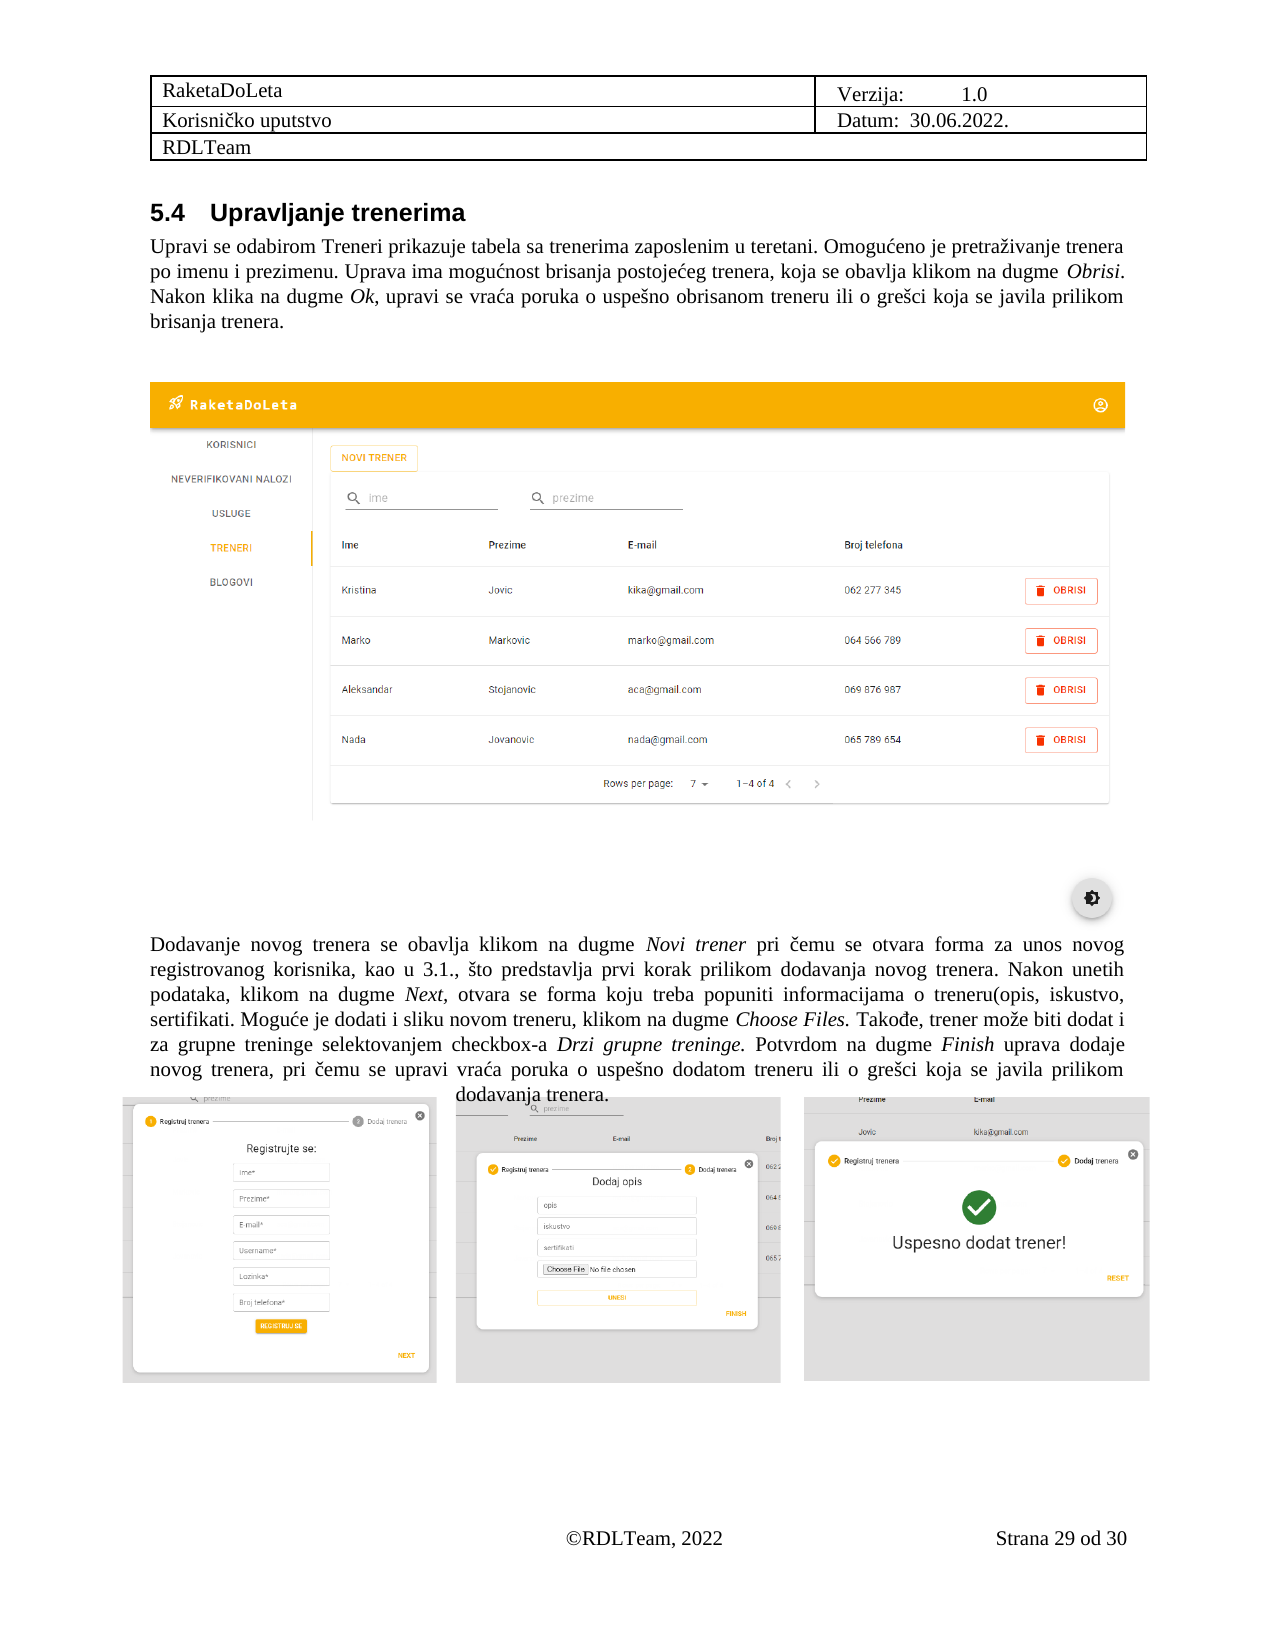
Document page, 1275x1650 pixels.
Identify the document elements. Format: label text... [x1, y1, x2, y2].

subtitle Upravljanje trenerima [150, 198, 1125, 227]
text Dodavanje novog trenera se obavlja klikom na dugme Novi trener pri čemu se otvara forma za unos novog registrovanog korisnika, kao u 3.1., što predstavlja prvi korak prilikom dodavanja novog trenera. Nakon unetih podataka, klikom na dugme Next, otvara se forma koju treba popuniti informacijama o treneru(opis, iskustvo, sertifikati. Moguće je dodati i sliku novom treneru, klikom na dugme Choose Files. Takođe, trener može biti dodat i za grupne treninge selektovanjem checkbox-a Drzi grupne treninge. Potvrdom na dugme Finish uprava dodaje novog trenera, pri čemu se upravi vraća poruka o uspešno dodatom treneru ili o grešci koja se javila prilikom dodavanja trenera. [150, 932, 1125, 1106]
picture [804, 1097, 1150, 1381]
picture [455, 1106, 781, 1383]
text Upravi se odabirom Treneri prikazuje tabela sa trenerima zaposlenim u teretani. Omogućeno je pretraživanje trenera po imenu i prezimenu. Uprava ima mogućnost brisanja postojećeg trenera, koja se obavlja klikom na dugme Obrisi. Nakon klika na dugme Ok, upravi se vraća poruka o uspešno obrisanom treneru ili o grešci koja se javila prilikom brisanja trenera. [150, 233, 1125, 333]
picture [122, 1097, 437, 1383]
picture [150, 382, 1125, 932]
